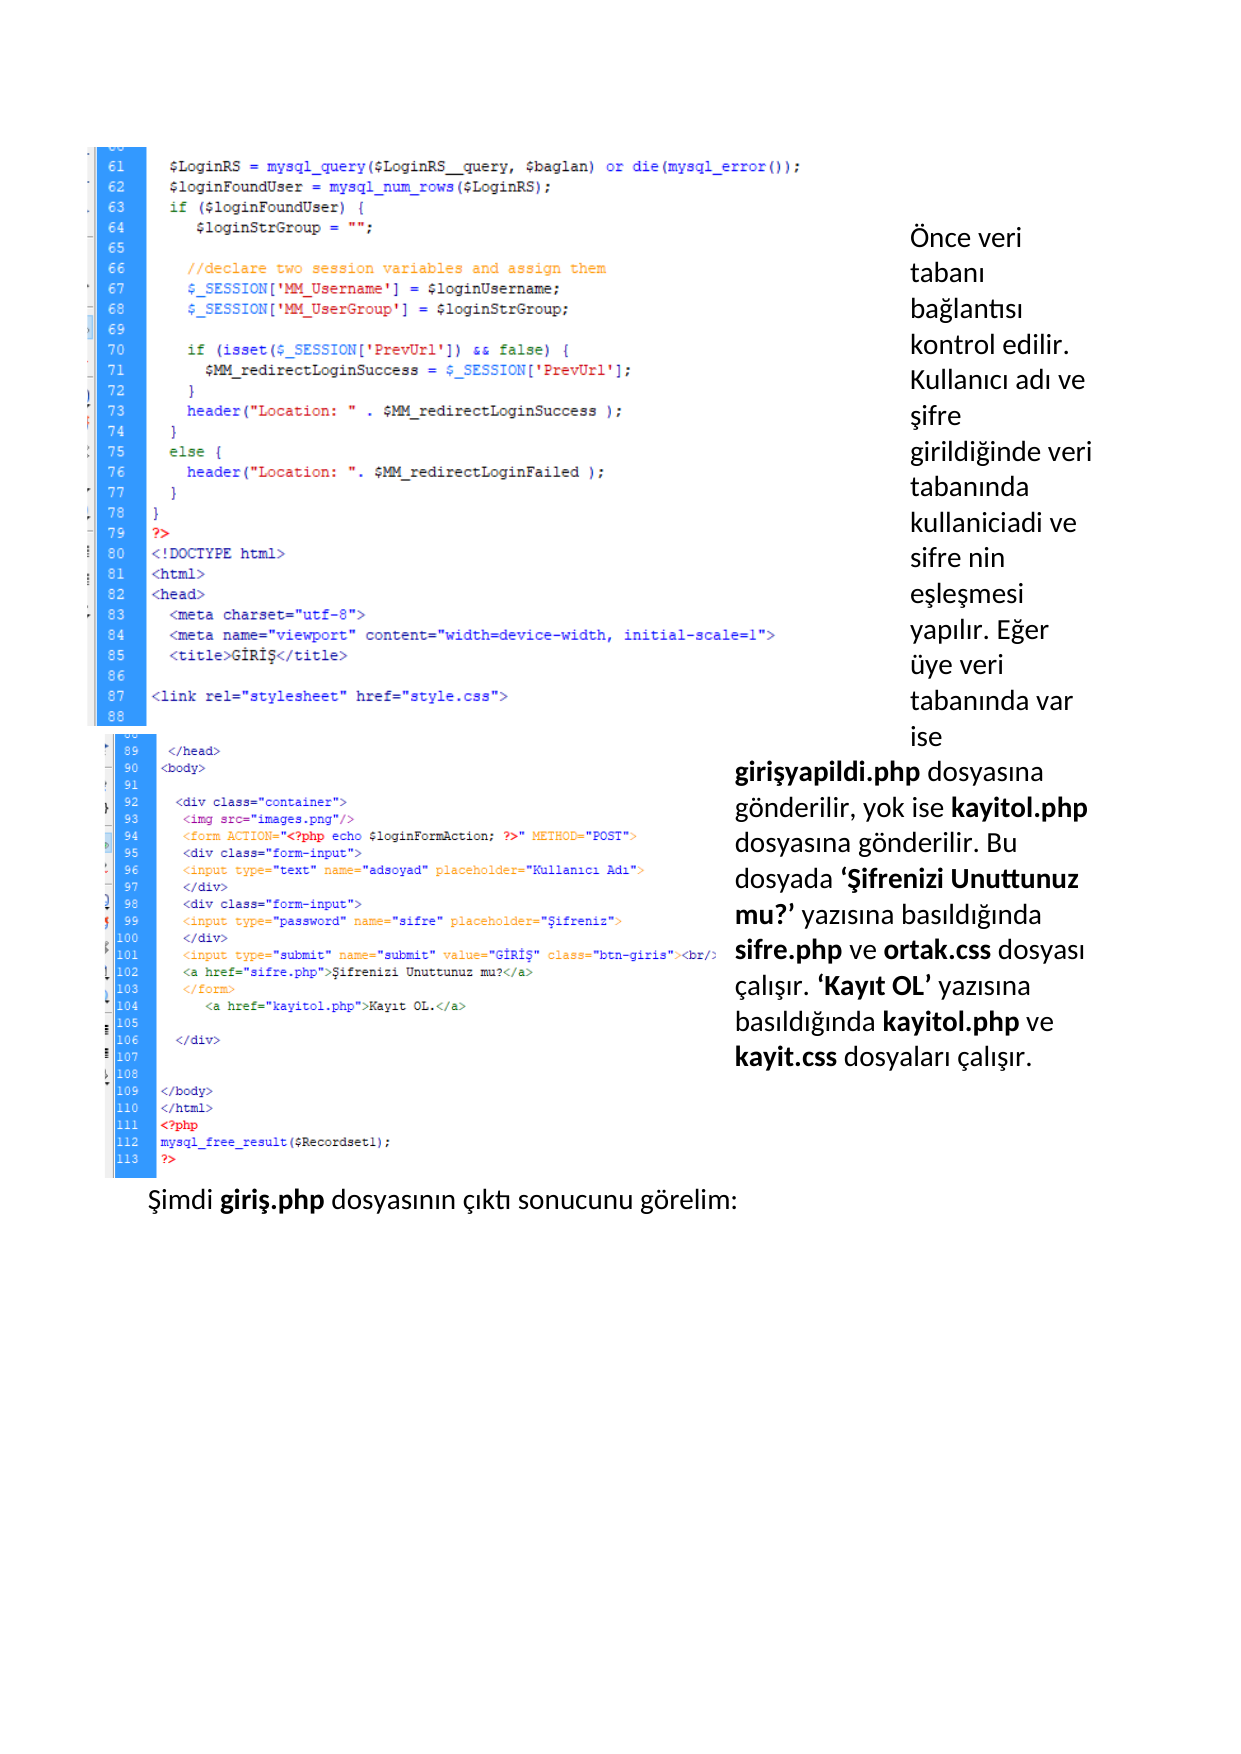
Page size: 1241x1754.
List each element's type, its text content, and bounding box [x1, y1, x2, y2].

text Şimdi giriş.php dosyasının çıktı sonucunu görelim: [148, 1181, 1093, 1216]
picture [104, 734, 716, 1178]
picture [87, 147, 890, 726]
